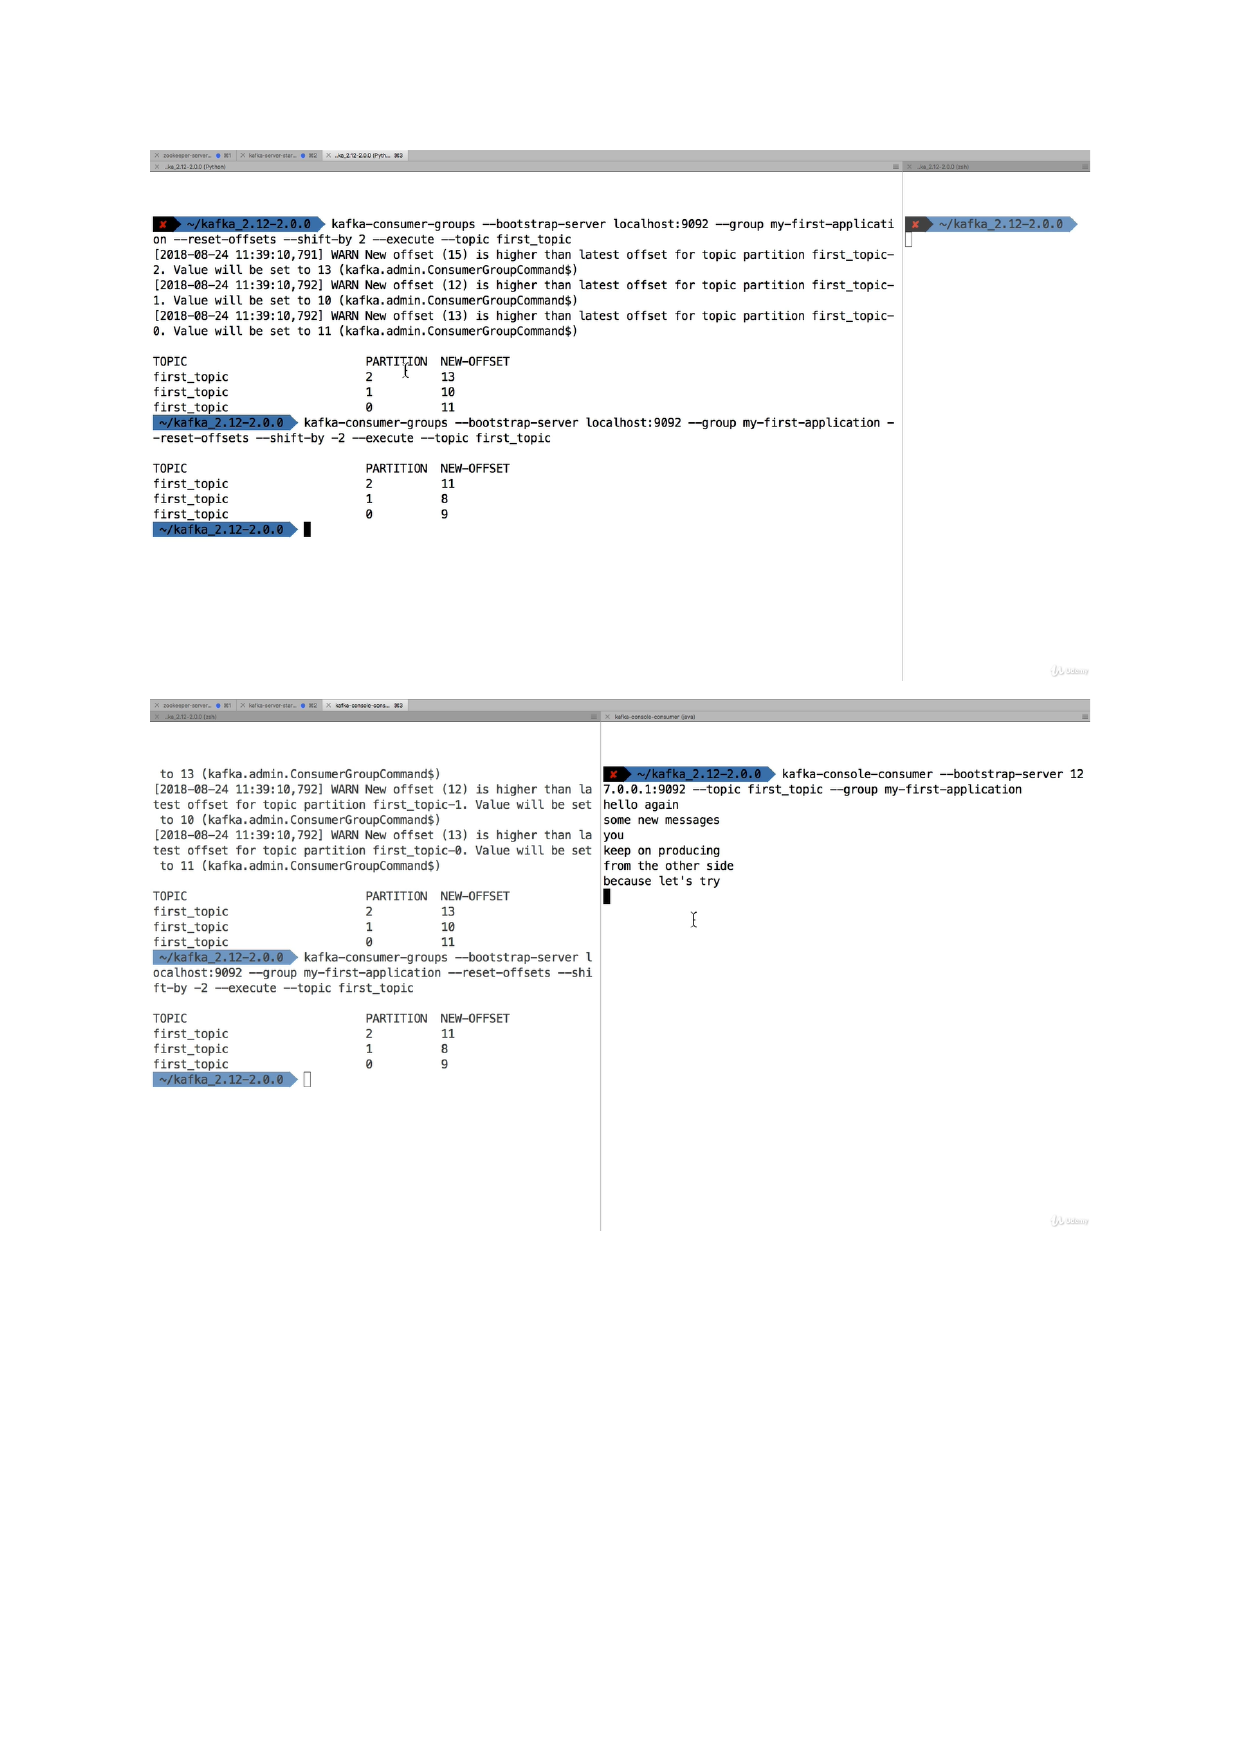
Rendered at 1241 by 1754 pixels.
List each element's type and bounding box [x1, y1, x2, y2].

picture [150, 699, 1091, 1231]
picture [150, 150, 1091, 681]
